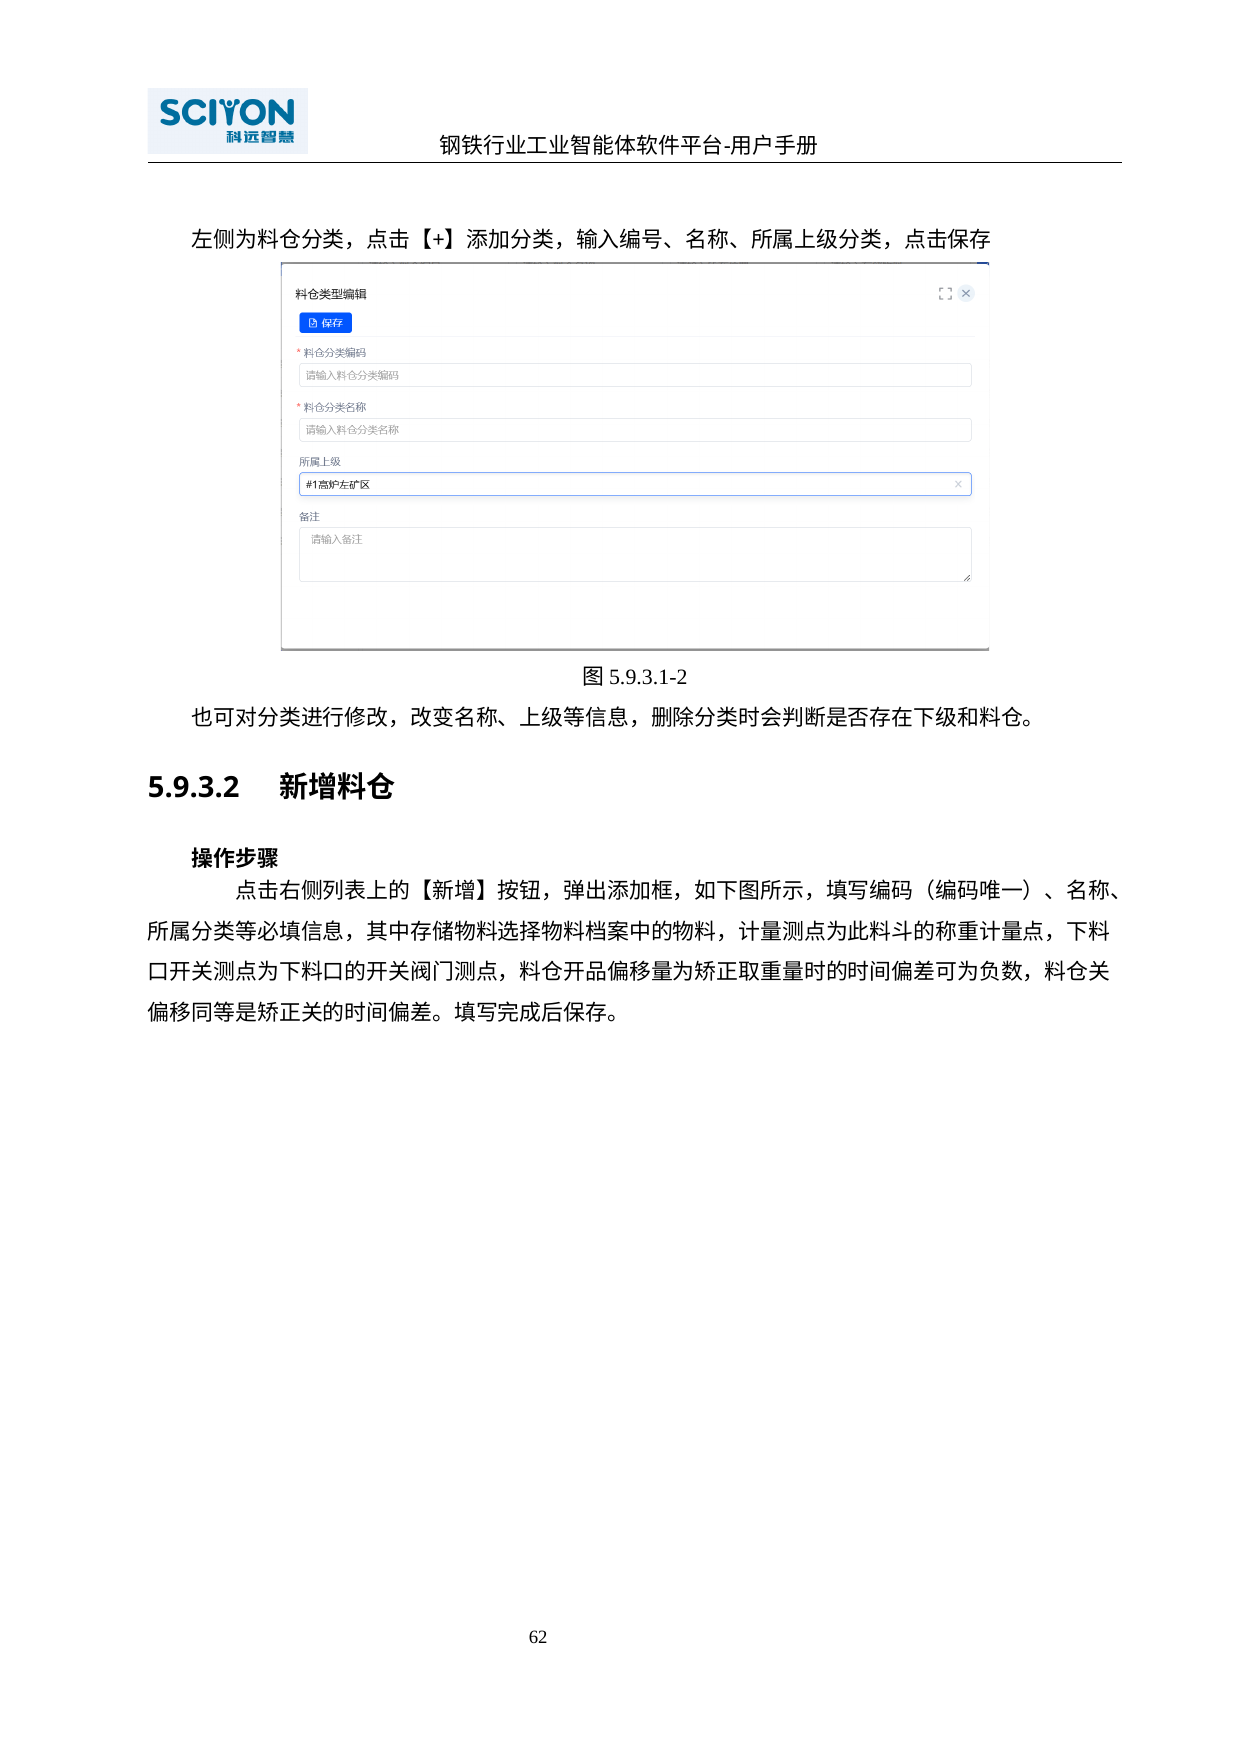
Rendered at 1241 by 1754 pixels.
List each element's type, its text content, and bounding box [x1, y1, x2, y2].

text 也可对分类进行修改，改变名称、上级等信息，删除分类时会判断是否存在下级和料仓。 [148, 699, 1122, 732]
picture [280, 262, 990, 651]
picture [147, 88, 308, 154]
subtitle 新增料仓 [148, 752, 1122, 817]
text 图5.9.3.1-2 [148, 659, 1122, 691]
text 左侧为料仓分类，点击【+】添加分类，输入编号、名称、所属上级分类，点击保存 [148, 222, 1122, 255]
text 点击右侧列表上的【新增】按钮，弹出添加框，如下图所示，填写编码（编码唯一）、名称、所属分类等必填信息，其中存储物料选择物料档案中的物料，计量测点为此料斗的称重计量点，下料口开关测点为下料口的开关阀门测点，料仓开品偏移量为矫正取重量时的时间偏差可为负数，料仓关偏移同等是矫正关的时间偏差。填写完成后保存。 [148, 873, 1122, 1027]
text 操作步骤 [148, 840, 1122, 873]
